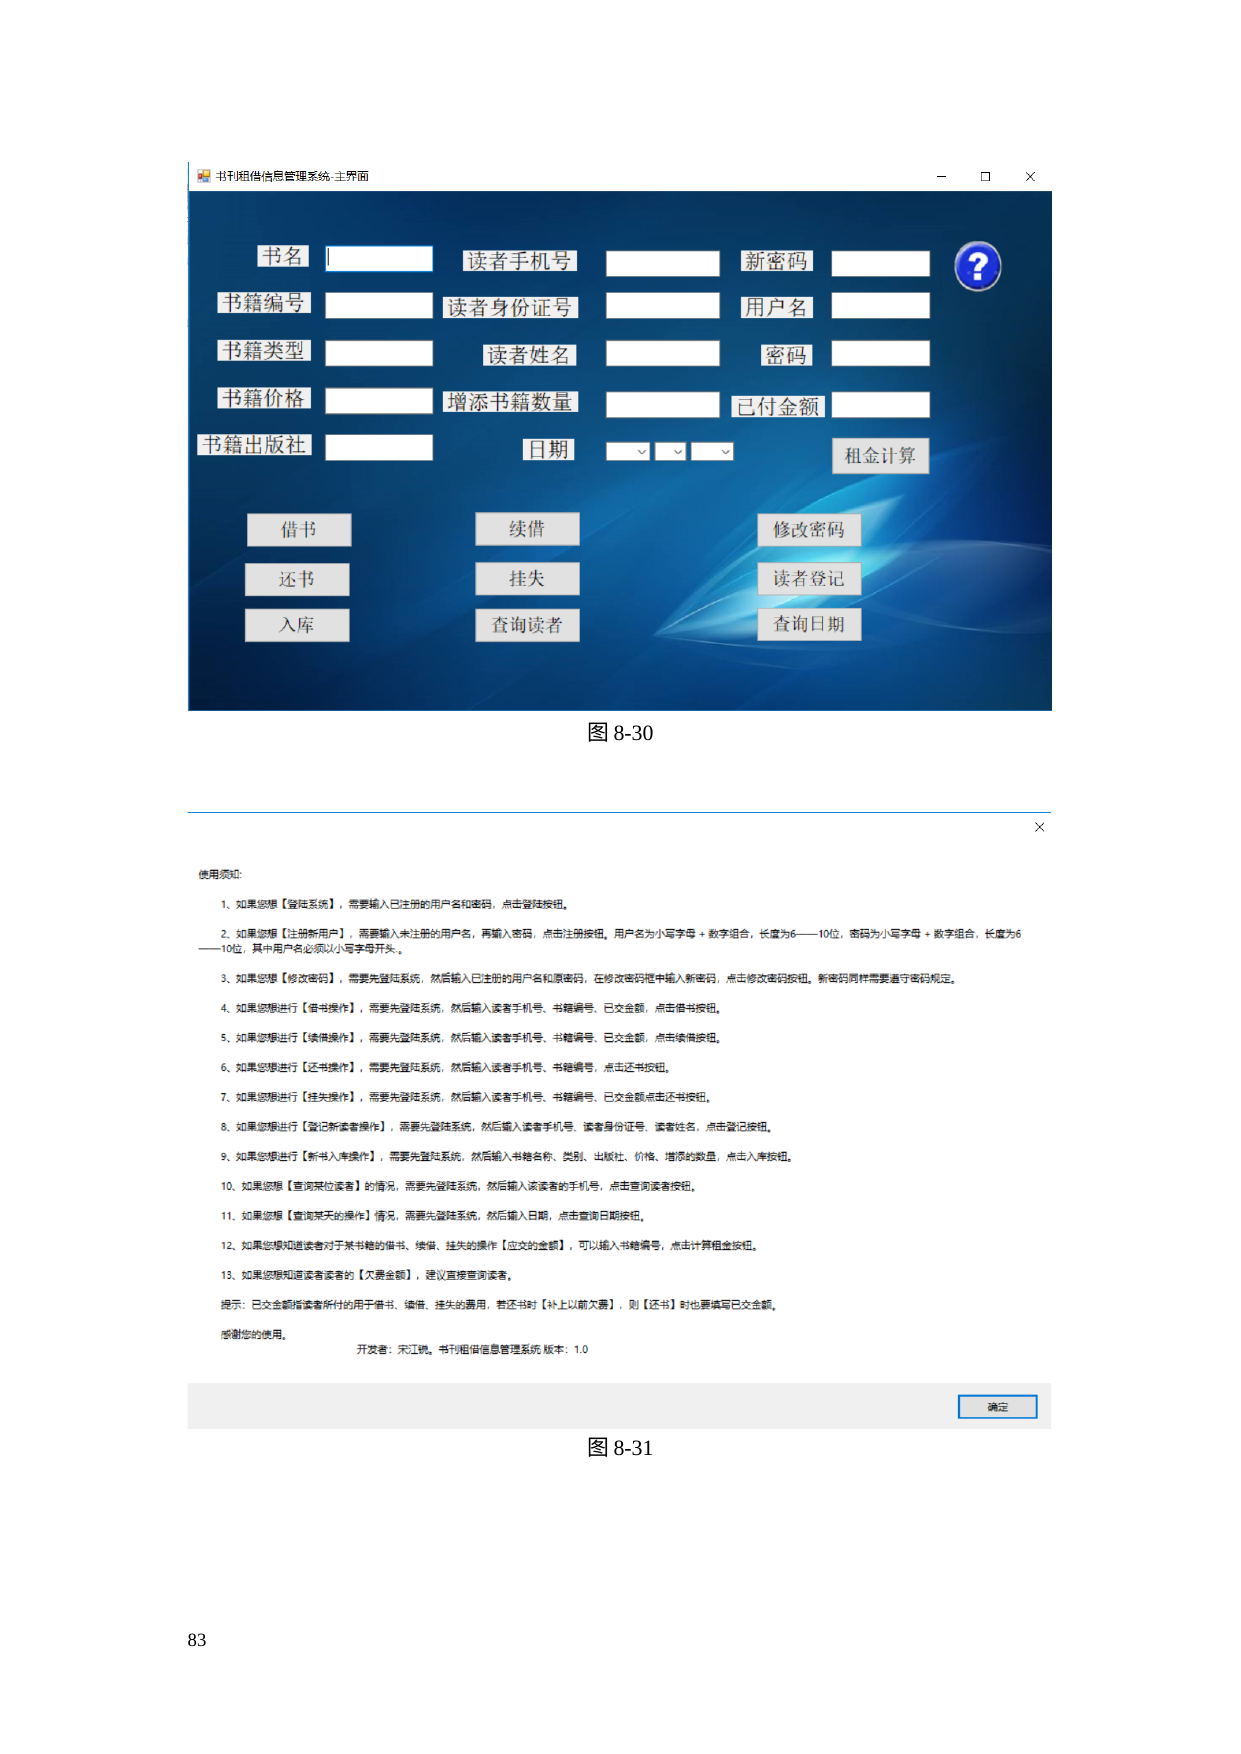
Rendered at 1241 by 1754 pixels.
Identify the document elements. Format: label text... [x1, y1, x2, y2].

picture [187, 812, 1052, 1429]
text 图8-30 [187, 714, 1053, 747]
picture [187, 162, 1052, 711]
text 图8-31 [187, 1429, 1053, 1462]
